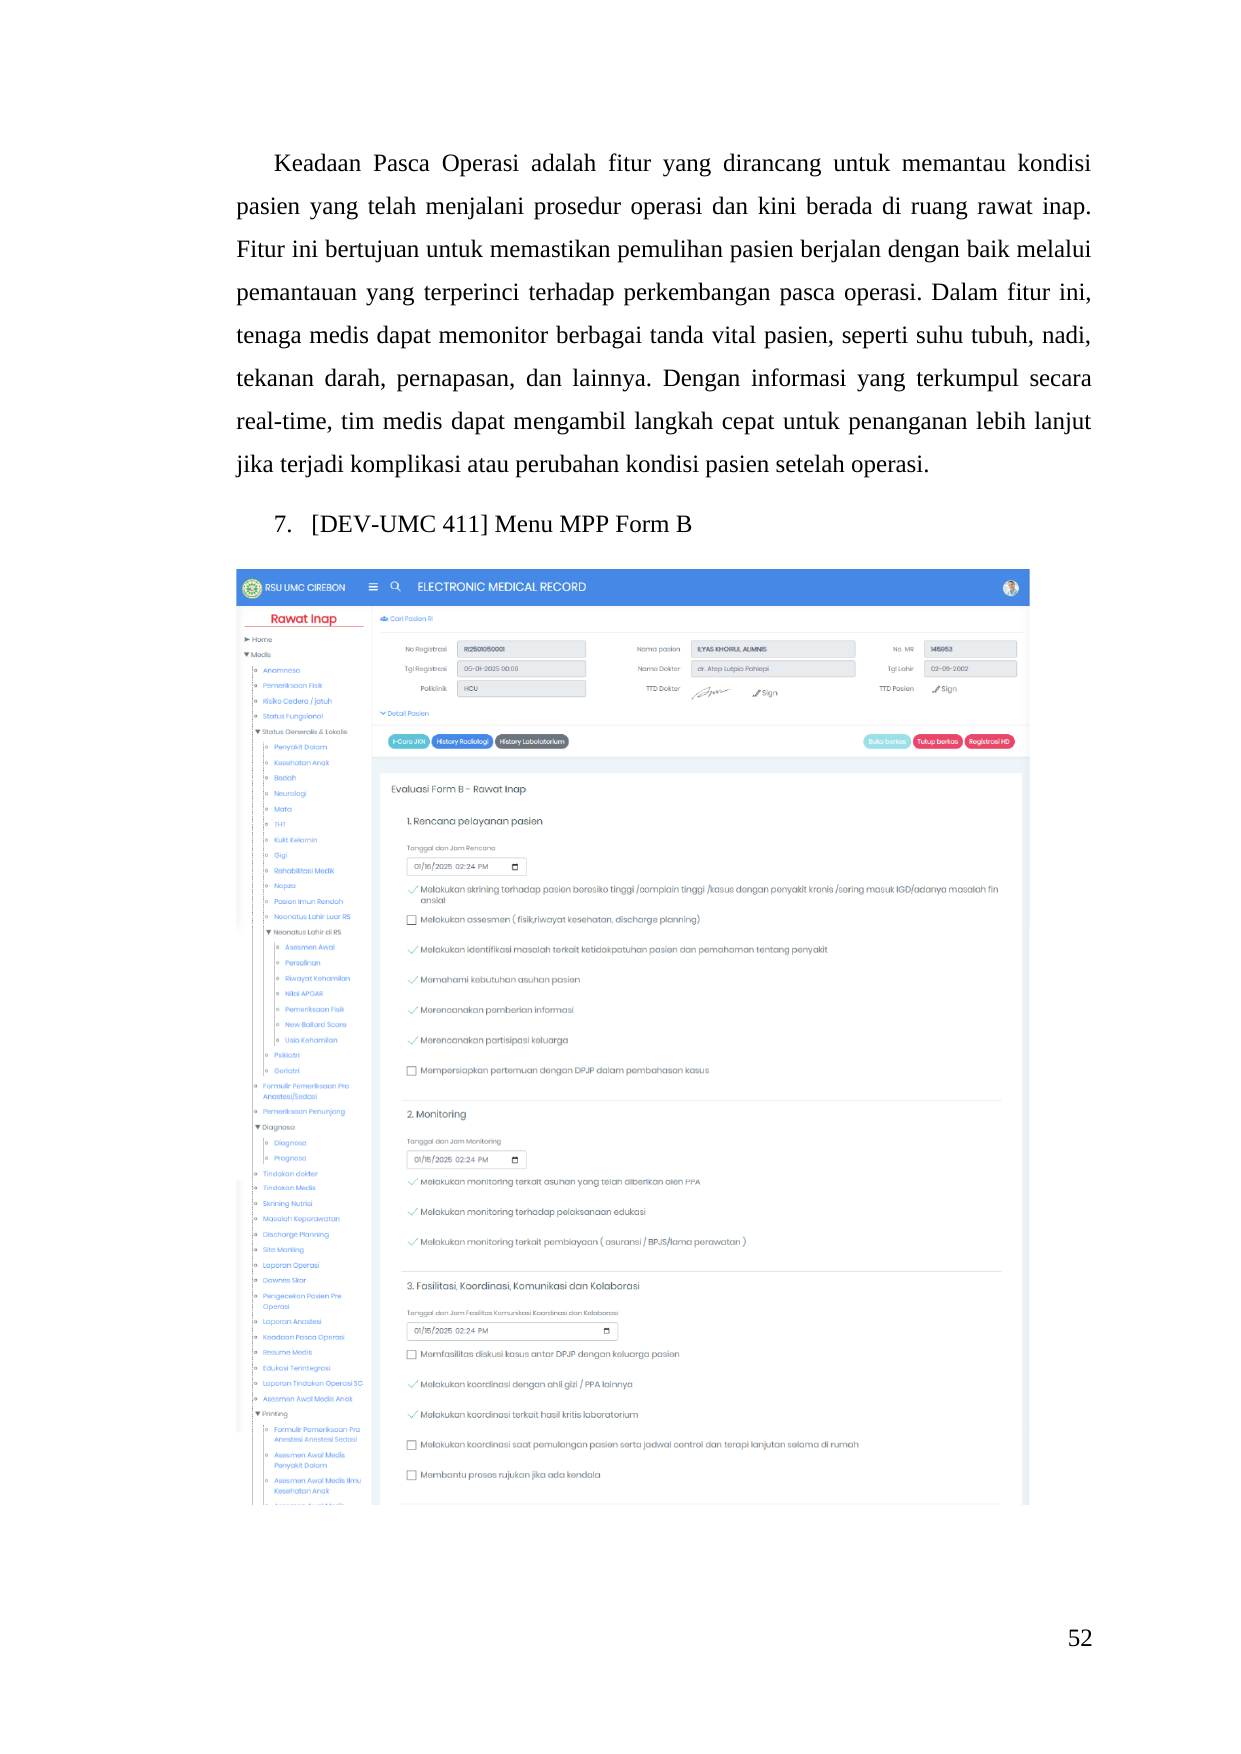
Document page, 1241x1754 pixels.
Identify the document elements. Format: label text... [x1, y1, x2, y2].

text Keadaan Pasca Operasi adalah fitur yang dirancang untuk memantau kondisi pasien yang telah menjalani prosedur operasi dan kini berada di ruang rawat inap. Fitur ini bertujuan untuk memastikan pemulihan pasien berjalan dengan baik melalui pemantauan yang terperinci terhadap perkembangan pasca operasi. Dalam fitur ini, tenaga medis dapat memonitor berbagai tanda vital pasien, seperti suhu tubuh, nadi, tekanan darah, pernapasan, dan lainnya. Dengan informasi yang terkumpul secara real-time, tim medis dapat mengambil langkah cepat untuk penanganan lebih lanjut jika terjadi komplikasi atau perubahan kondisi pasien setelah operasi. [236, 148, 1092, 478]
picture [236, 569, 1030, 1505]
list [DEV-UMC 411] Menu MPP Form B [274, 509, 1092, 538]
